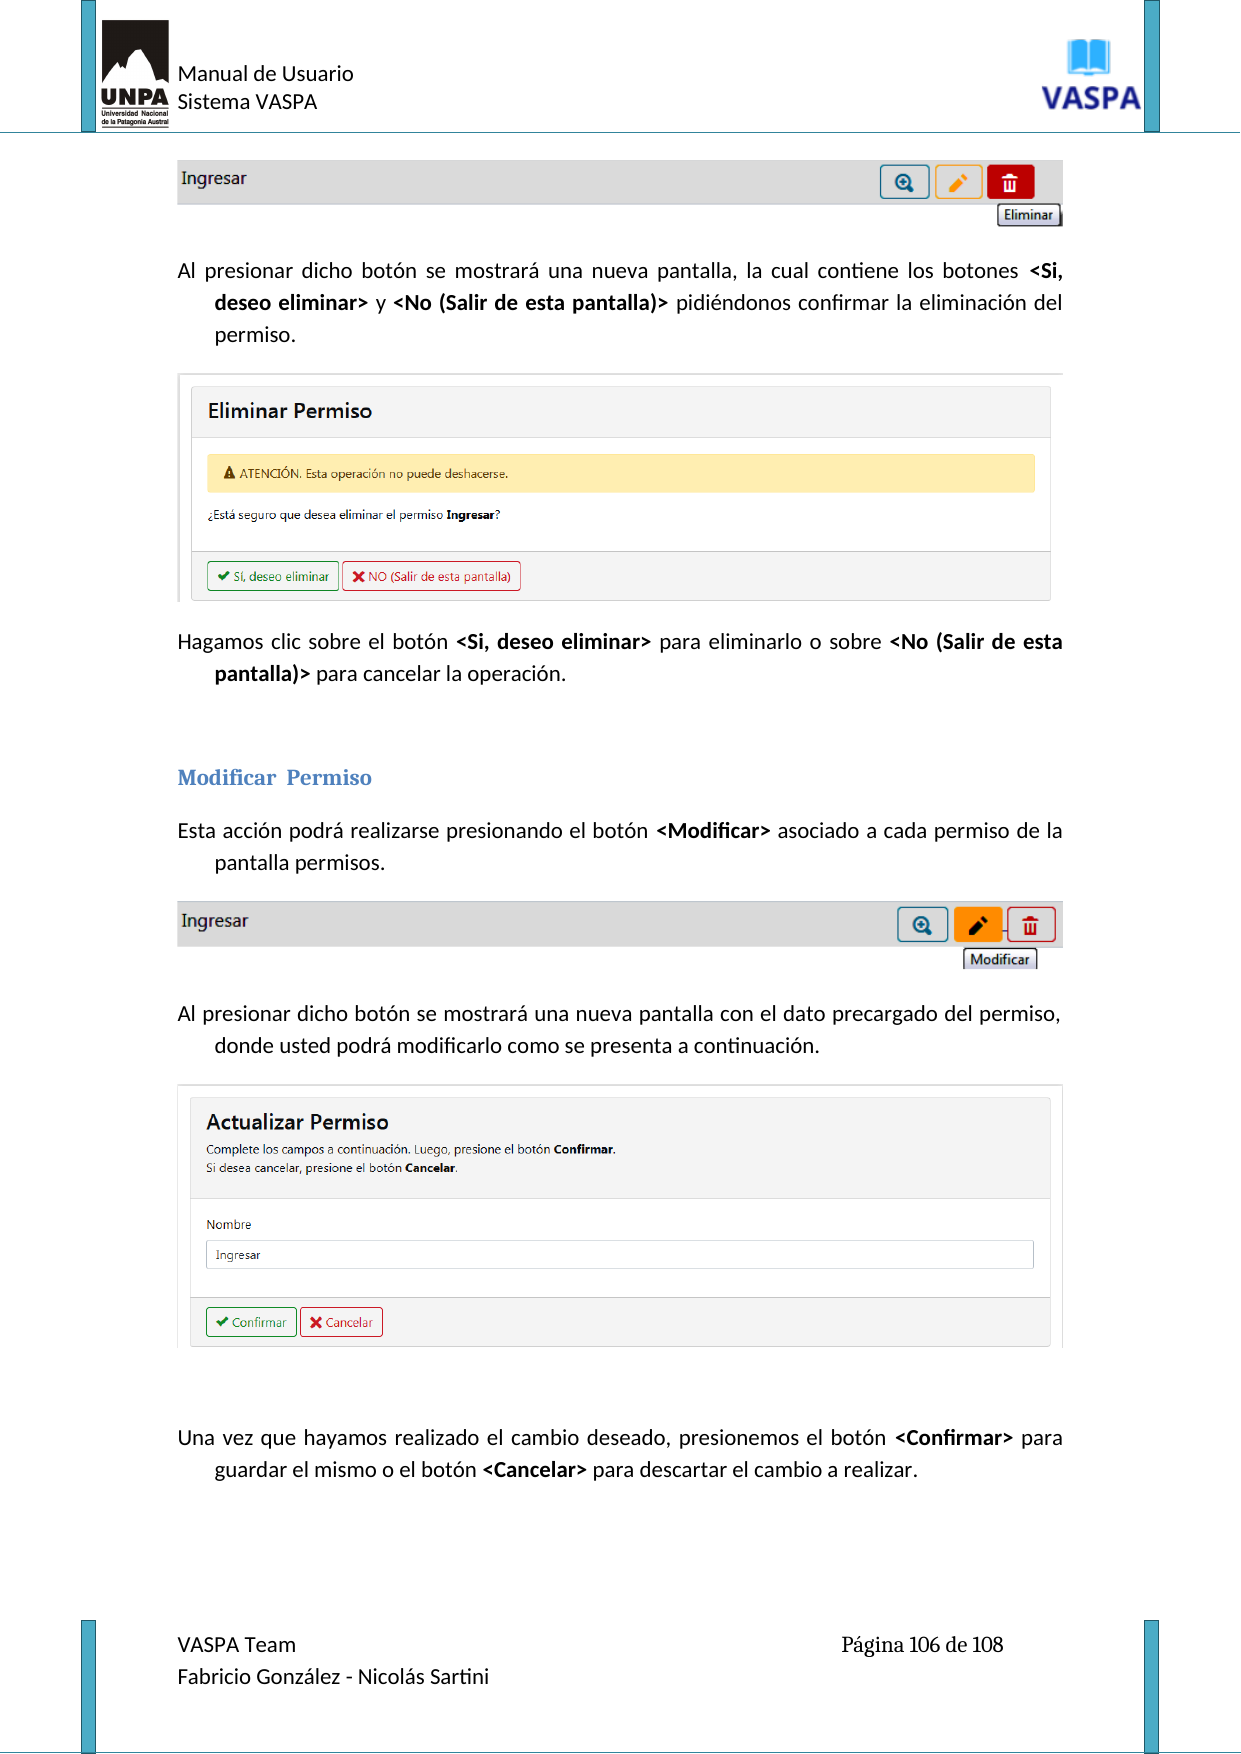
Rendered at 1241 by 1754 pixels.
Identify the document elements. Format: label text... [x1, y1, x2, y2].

picture [177, 1084, 1063, 1348]
text Hagamos clic sobre el botón <Si, deseo eliminar> para eliminarlo o sobre <No (Salir de esta pantalla)> para cancelar la operación. [177, 627, 1063, 687]
text Una vez que hayamos realizado el cambio deseado, presionemos el botón <Confirmar> para guardar el mismo o el botón <Cancelar> para descartar el cambio a realizar. [177, 1423, 1063, 1484]
text Al presionar dicho botón se mostrará una nueva pantalla, la cual contiene los botones <Si, deseo eliminar> y <No (Salir de esta pantalla)> pidiéndonos confirmar la eliminación del permiso. [177, 256, 1063, 348]
picture [177, 373, 1063, 602]
text Esta acción podrá realizarse presionando el botón <Modificar> asociado a cada permiso de la pantalla permisos. [177, 816, 1063, 876]
picture [1036, 19, 1146, 129]
picture [177, 160, 1063, 231]
picture [100, 18, 170, 129]
picture [177, 901, 1063, 975]
text Modificar Permiso [177, 765, 1063, 792]
text Al presionar dicho botón se mostrará una nueva pantalla con el dato precargado del permiso, donde usted podrá modificarlo como se presenta a continuación. [177, 999, 1063, 1059]
